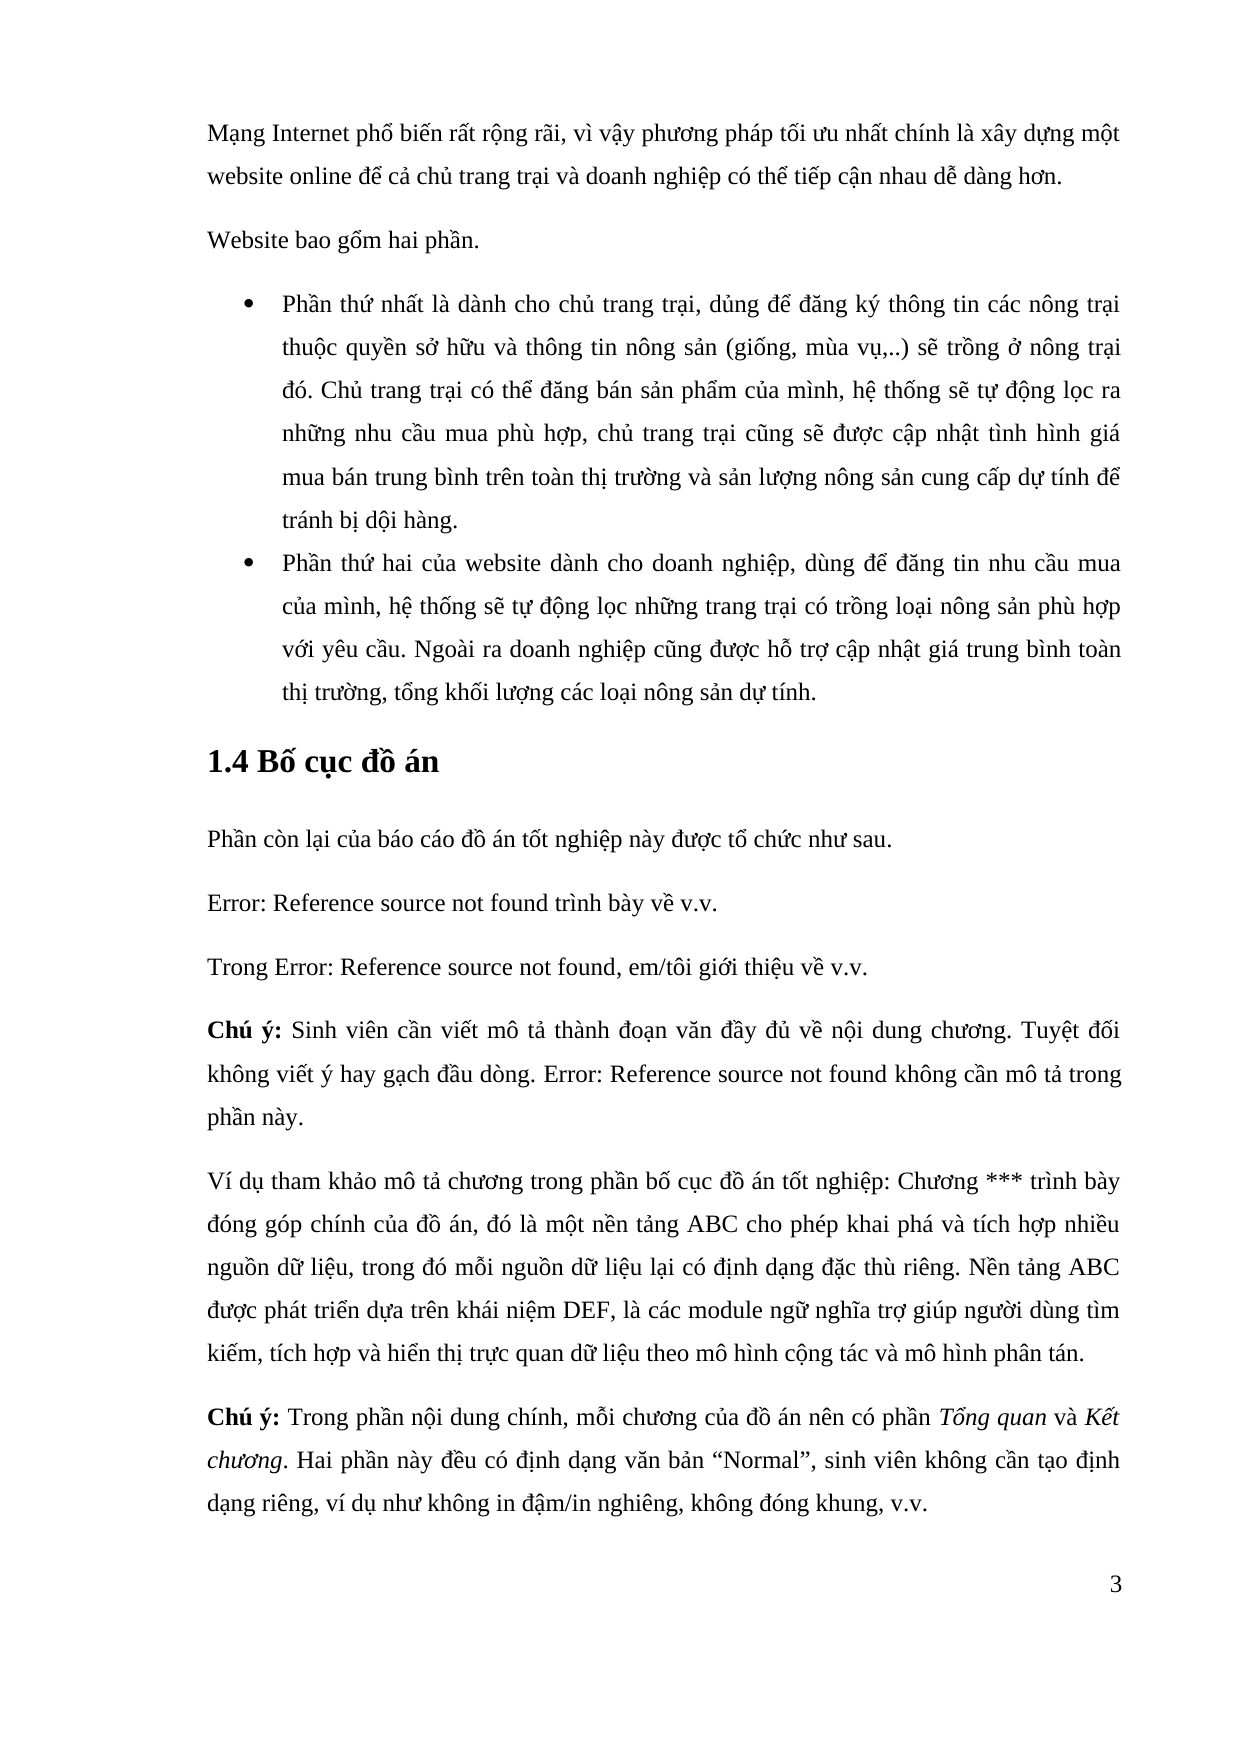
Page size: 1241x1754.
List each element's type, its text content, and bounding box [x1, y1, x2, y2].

list Phần thứ hai của website dành cho doanh nghiệp, dùng để đăng tin nhu cầu mua của mình, hệ thống sẽ tự động lọc những trang trại có trồng loại nông sản phù hợp với yêu cầu. Ngoài ra doanh nghiệp cũng được hỗ trợ cập nhật giá trung bình toàn thị trường, tổng khối lượng các loại nông sản dự tính. [244, 548, 1122, 706]
text Website bao gổm hai phần. [207, 225, 1122, 254]
text Chú ý: Trong phần nội dung chính, mỗi chương của đồ án nên có phần Tổng quan và Kết chương. Hai phần này đều có định dạng văn bản “Normal”, sinh viên không cần tạo định dạng riêng, ví dụ như không in đậm/in nghiêng, không đóng khung, v.v. [207, 1402, 1122, 1517]
text Chương 2 trình bày về v.v. [207, 888, 1122, 916]
text Phần còn lại của báo cáo đồ án tốt nghiệp này được tổ chức như sau. [207, 824, 1122, 852]
subtitle Bố cục đồ án [207, 741, 1122, 779]
text Ví dụ tham khảo mô tả chương trong phần bố cục đồ án tốt nghiệp: Chương *** trình bày đóng góp chính của đồ án, đó là một nền tảng ABC cho phép khai phá và tích hợp nhiều nguồn dữ liệu, trong đó mỗi nguồn dữ liệu lại có định dạng đặc thù riêng. Nền tảng ABC được phát triển dựa trên khái niệm DEF, là các module ngữ nghĩa trợ giúp người dùng tìm kiếm, tích hợp và hiển thị trực quan dữ liệu theo mô hình cộng tác và mô hình phân tán. [207, 1166, 1122, 1367]
text Trong Chương 3, em/tôi giới thiệu về v.v. [207, 952, 1122, 980]
list Phần thứ nhất là dành cho chủ trang trại, dủng để đăng ký thông tin các nông trại thuộc quyền sở hữu và thông tin nông sản (giống, mùa vụ,..) sẽ trồng ở nông trại đó. Chủ trang trại có thể đăng bán sản phẩm của mình, hệ thống sẽ tự động lọc ra những nhu cầu mua phù hợp, chủ trang trại cũng sẽ được cập nhật tình hình giá mua bán trung bình trên toàn thị trường và sản lượng nông sản cung cấp dự tính để tránh bị dội hàng. [244, 289, 1122, 533]
text Mạng Internet phổ biến rất rộng rãi, vì vậy phương pháp tối ưu nhất chính là xây dựng một website online để cả chủ trang trại và doanh nghiệp có thể tiếp cận nhau dễ dàng hơn. [207, 118, 1122, 190]
text Chú ý: Sinh viên cần viết mô tả thành đoạn văn đầy đủ về nội dung chương. Tuyệt đối không viết ý hay gạch đầu dòng. Chương 1 không cần mô tả trong phần này. [207, 1016, 1122, 1131]
